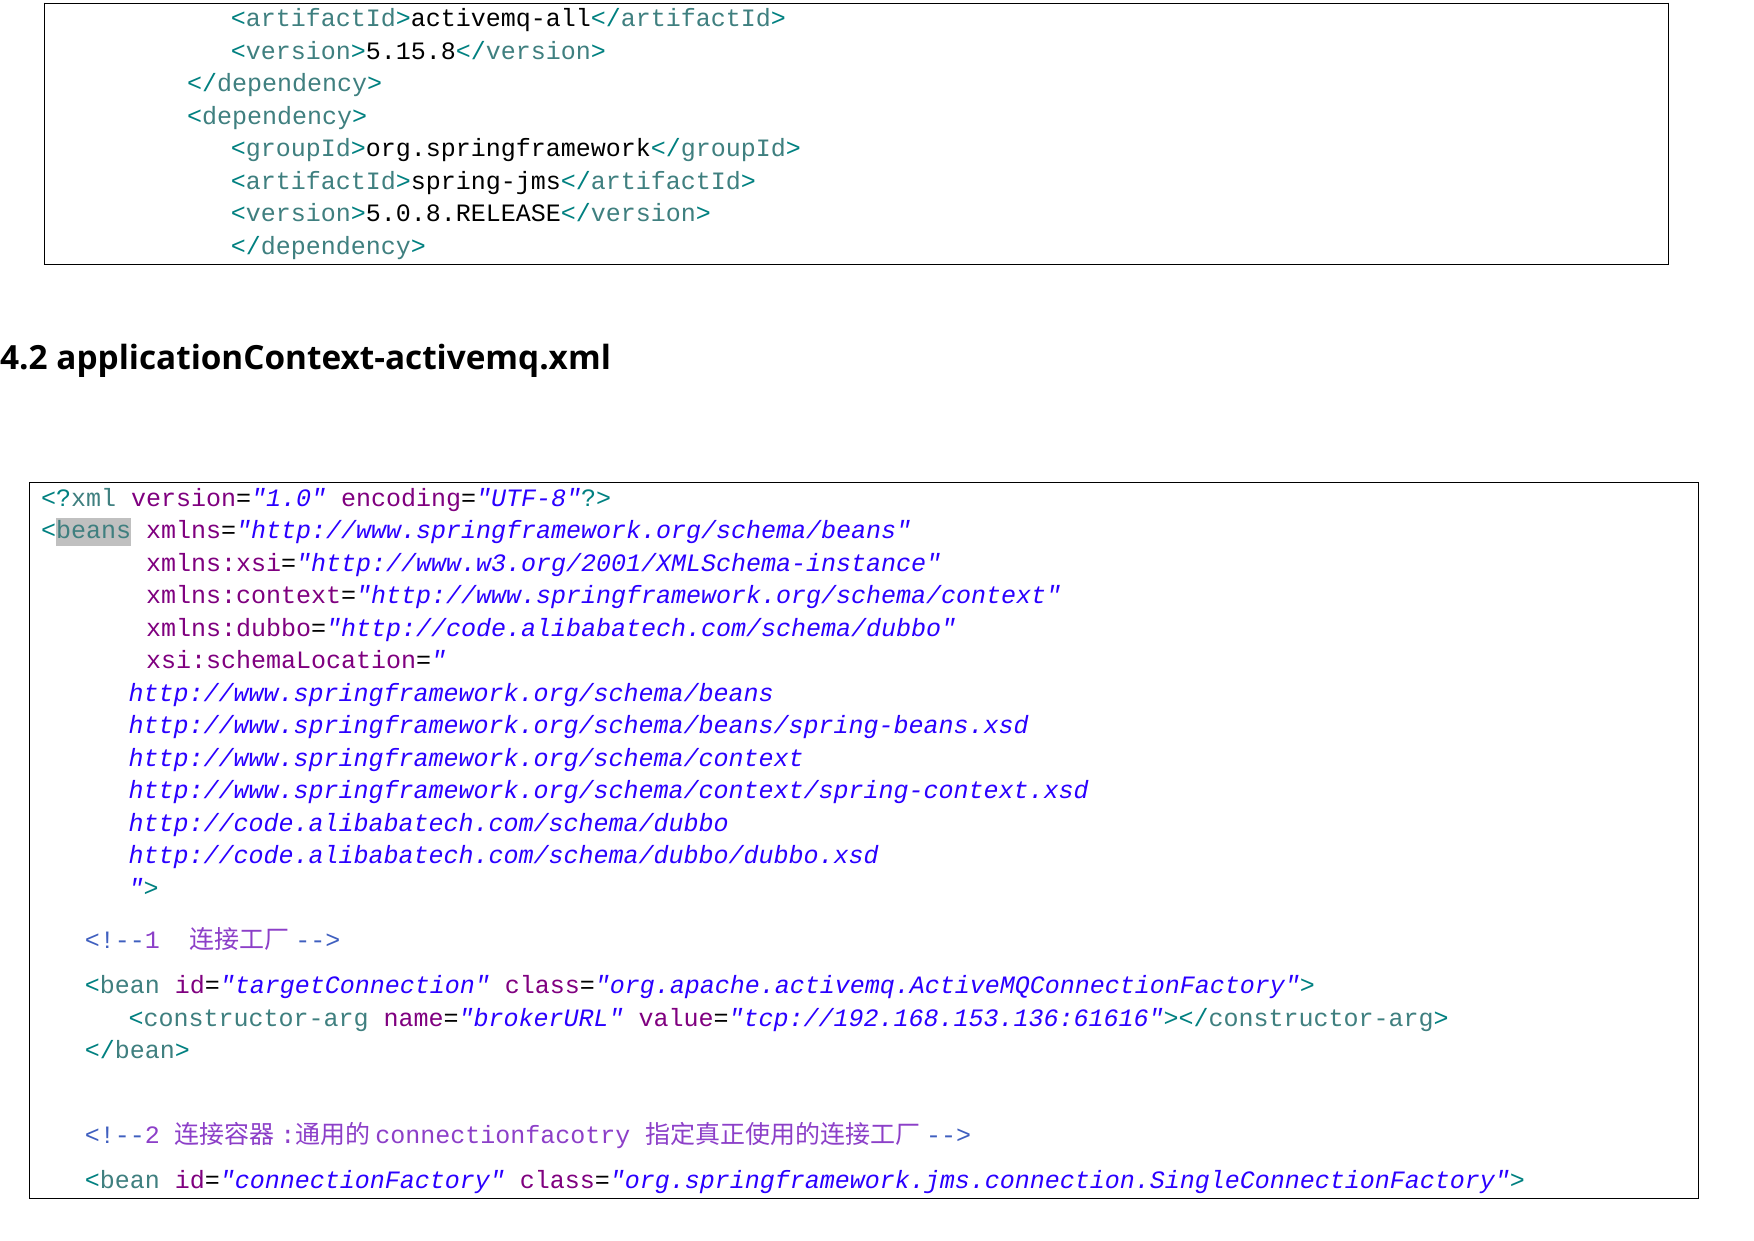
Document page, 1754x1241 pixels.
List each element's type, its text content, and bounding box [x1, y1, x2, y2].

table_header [30, 483, 1698, 1198]
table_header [45, 4, 1668, 264]
subtitle 4.2 applicationContext-activemq.xml [0, 324, 1754, 389]
